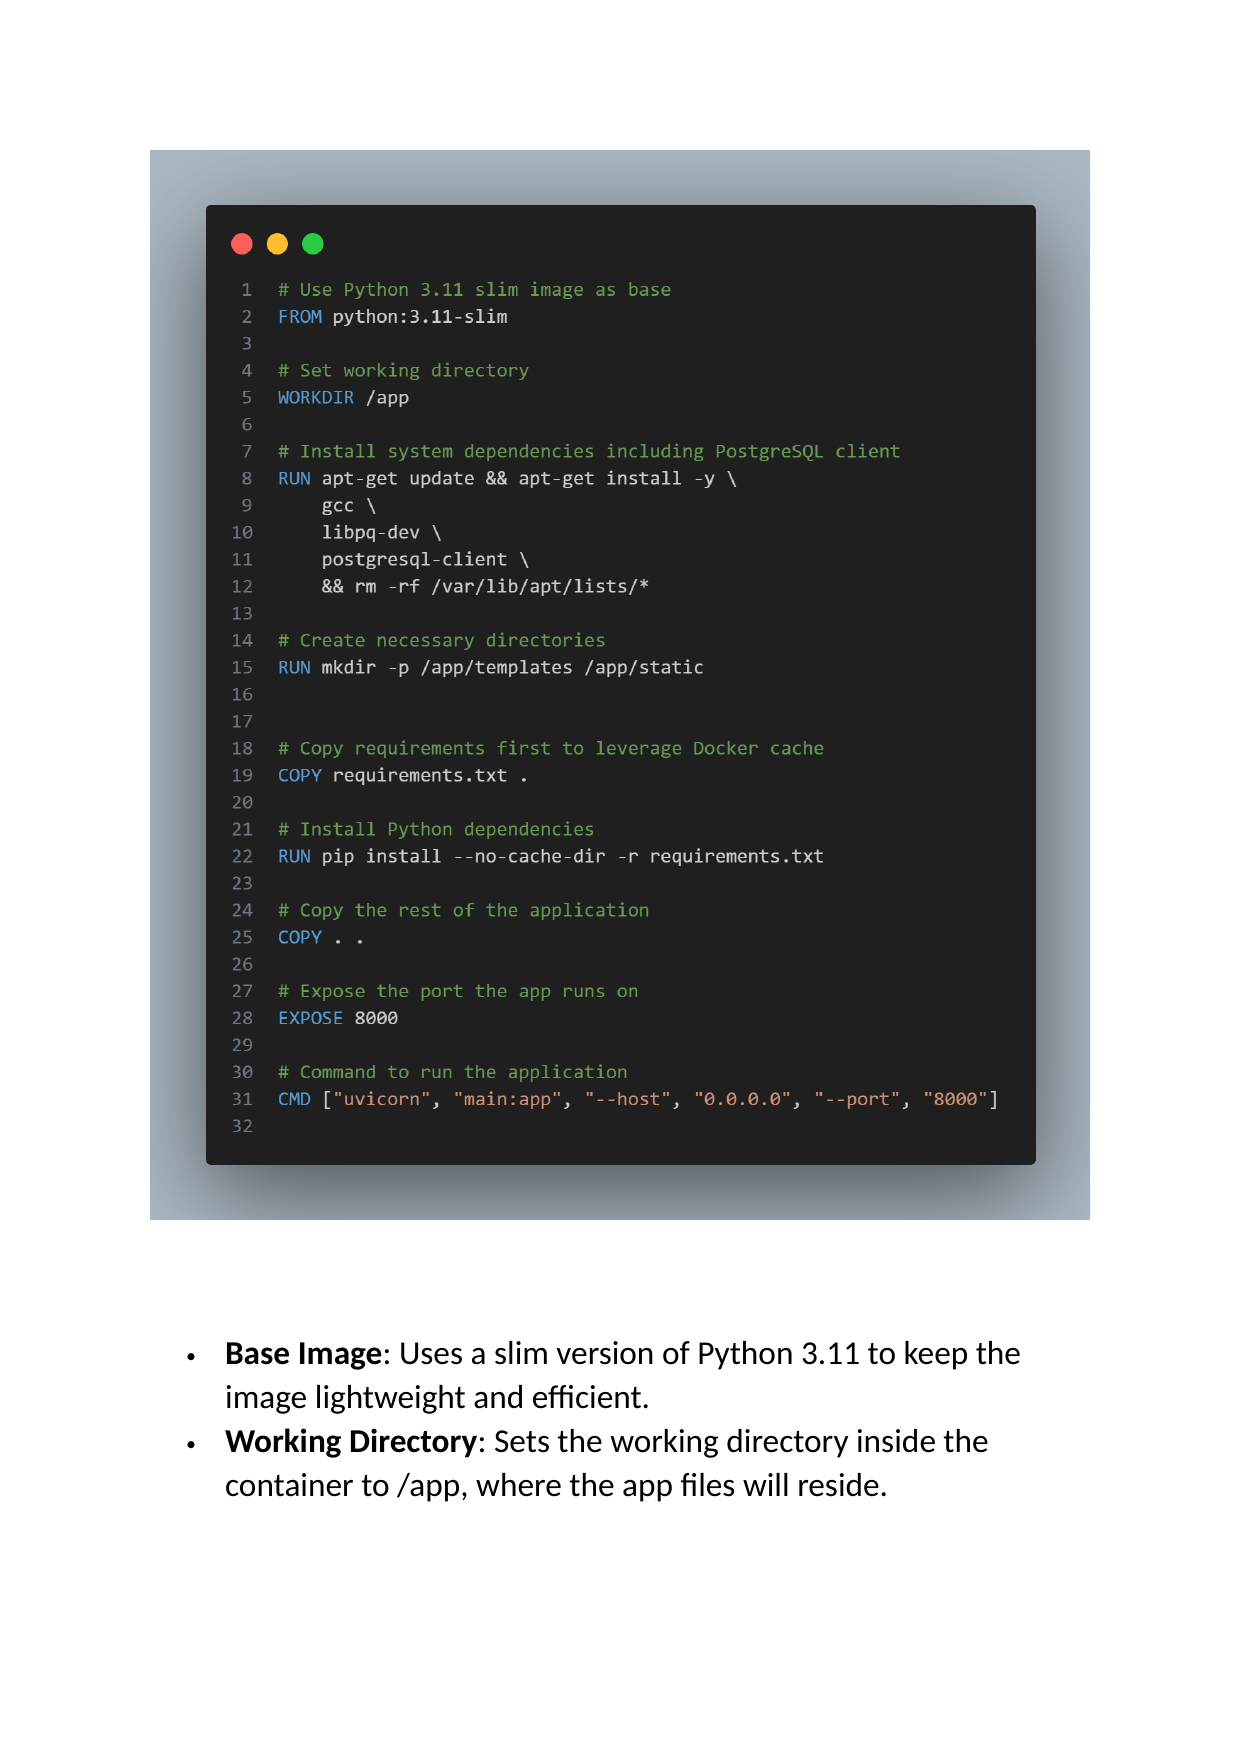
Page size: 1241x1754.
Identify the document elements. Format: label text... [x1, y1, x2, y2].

list Working Directory: Sets the working directory inside the container to /app, where the app files will reside. [187, 1420, 1090, 1504]
picture [150, 150, 1091, 1220]
list Base Image: Uses a slim version of Python 3.11 to keep the image lightweight and efficient. [187, 1332, 1090, 1417]
